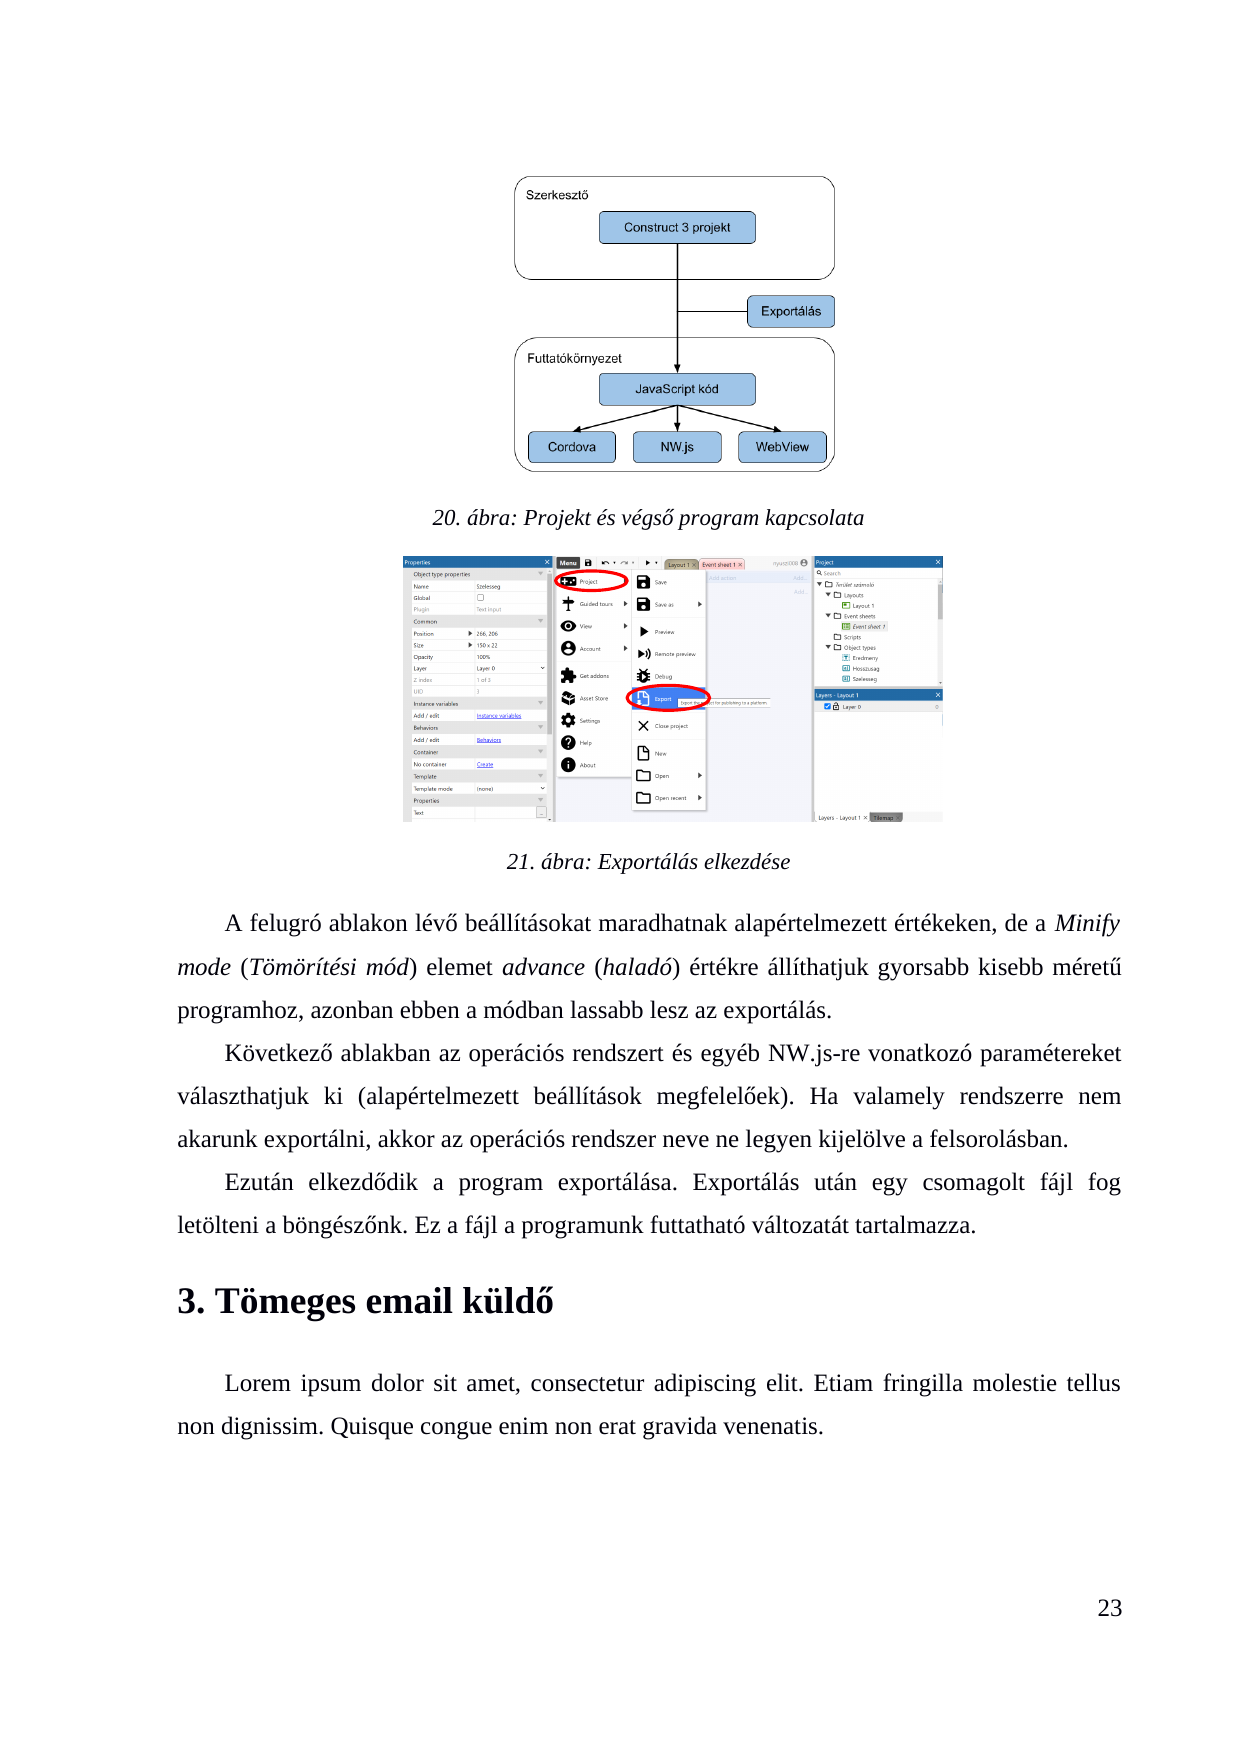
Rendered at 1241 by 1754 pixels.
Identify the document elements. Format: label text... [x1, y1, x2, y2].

subtitle 3. Tömeges email küldő [177, 1278, 1122, 1322]
text 20. ábra: Projekt és végső program kapcsolata [177, 504, 1122, 531]
text Következő ablakban az operációs rendszert és egyéb NW.js-re vonatkozó paramétereket választhatjuk ki (alapértelmezett beállítások megfelelőek). Ha valamely rendszerre nem akarunk exportálni, akkor az operációs rendszer neve ne legyen kijelölve a felsorolásban. [177, 1038, 1122, 1153]
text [177, 1368, 1122, 1440]
picture [508, 171, 839, 478]
text 21. ábra: Exportálás elkezdése [177, 848, 1122, 874]
text A felugró ablakon lévő beállításokat maradhatnak alapértelmezett értékeken, de a Minify mode (Tömörítési mód) elemet advance (haladó) értékre állíthatjuk gyorsabb kisebb méretű programhoz, azonban ebben a módban lassabb lesz az exportálás. [177, 908, 1122, 1023]
picture [403, 556, 943, 822]
text Ezután elkezdődik a program exportálása. Exportálás után egy csomagolt fájl fog letölteni a böngészőnk. Ez a fájl a programunk futtatható változatát tartalmazza. [177, 1167, 1122, 1239]
